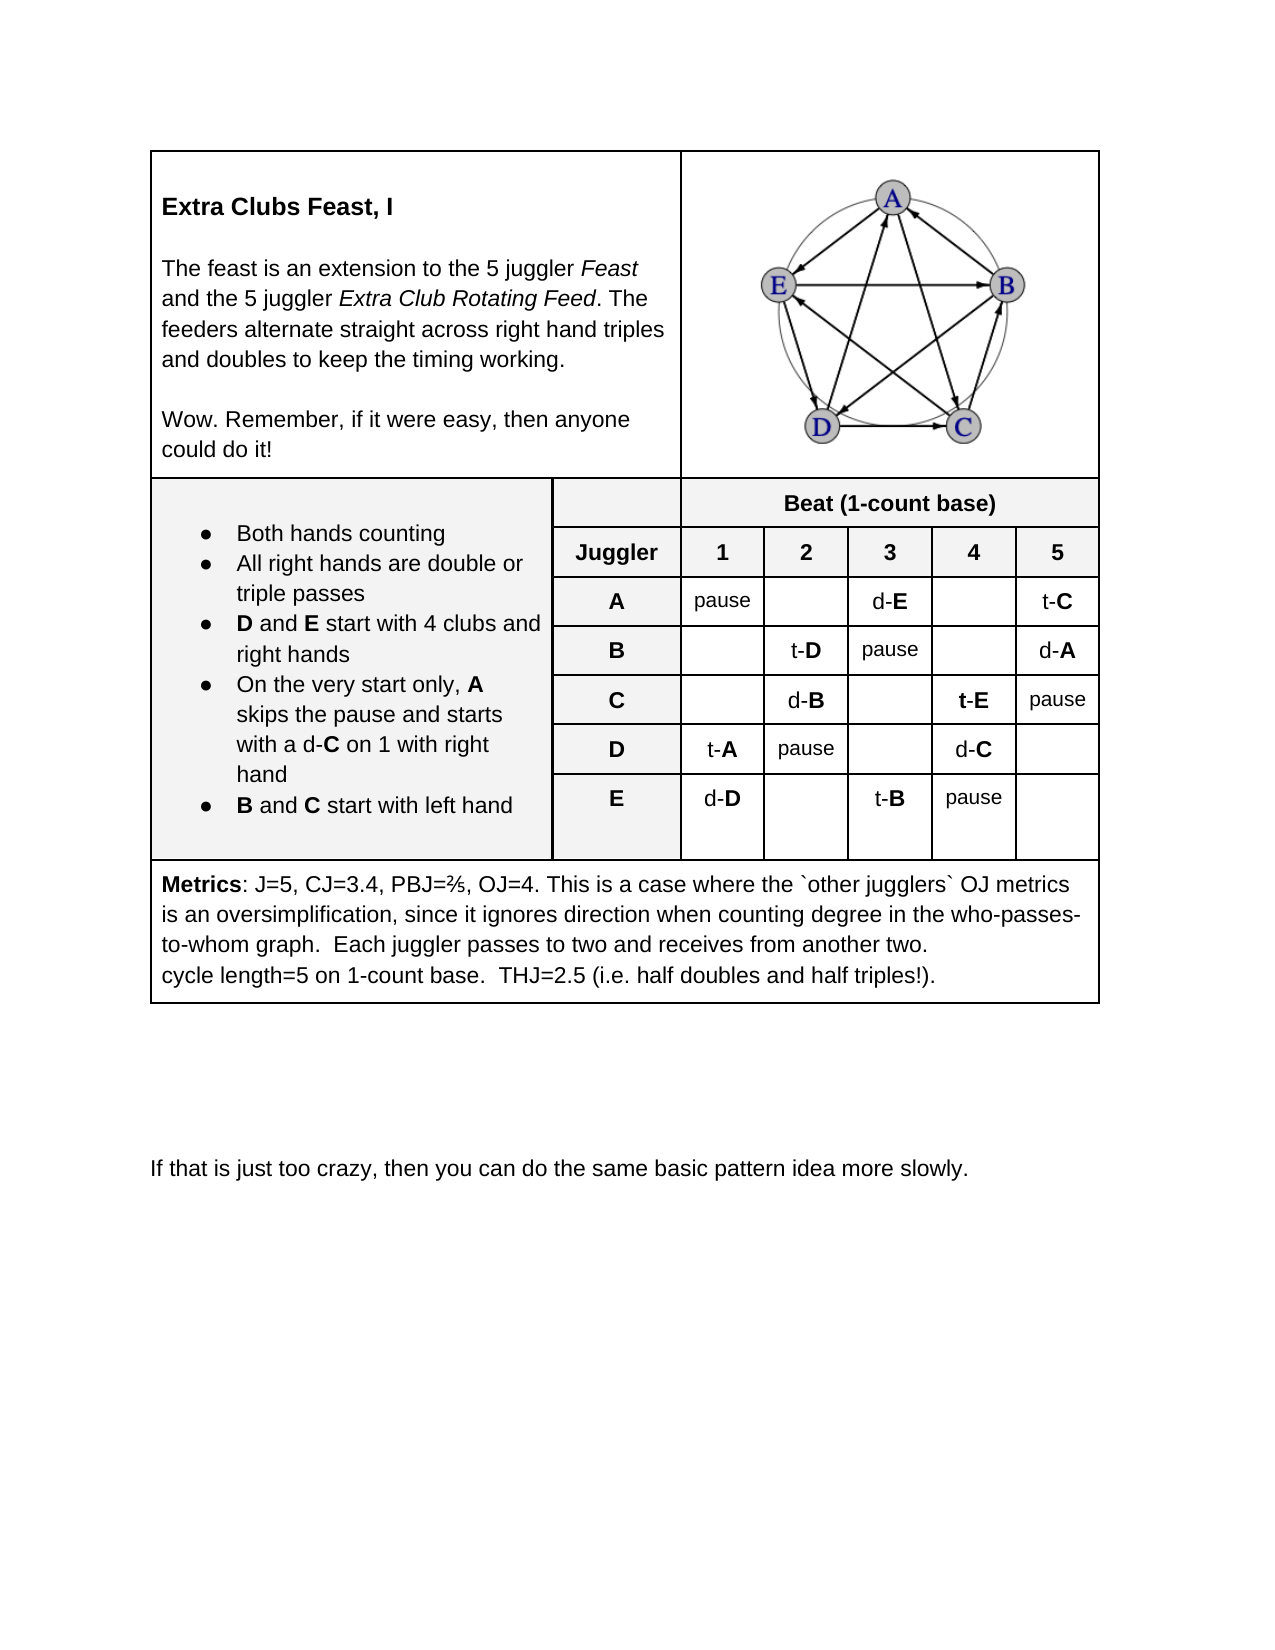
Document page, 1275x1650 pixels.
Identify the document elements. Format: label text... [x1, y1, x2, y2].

text If that is just too crazy, then you can do the same basic pattern idea more slowly. [150, 1155, 1125, 1182]
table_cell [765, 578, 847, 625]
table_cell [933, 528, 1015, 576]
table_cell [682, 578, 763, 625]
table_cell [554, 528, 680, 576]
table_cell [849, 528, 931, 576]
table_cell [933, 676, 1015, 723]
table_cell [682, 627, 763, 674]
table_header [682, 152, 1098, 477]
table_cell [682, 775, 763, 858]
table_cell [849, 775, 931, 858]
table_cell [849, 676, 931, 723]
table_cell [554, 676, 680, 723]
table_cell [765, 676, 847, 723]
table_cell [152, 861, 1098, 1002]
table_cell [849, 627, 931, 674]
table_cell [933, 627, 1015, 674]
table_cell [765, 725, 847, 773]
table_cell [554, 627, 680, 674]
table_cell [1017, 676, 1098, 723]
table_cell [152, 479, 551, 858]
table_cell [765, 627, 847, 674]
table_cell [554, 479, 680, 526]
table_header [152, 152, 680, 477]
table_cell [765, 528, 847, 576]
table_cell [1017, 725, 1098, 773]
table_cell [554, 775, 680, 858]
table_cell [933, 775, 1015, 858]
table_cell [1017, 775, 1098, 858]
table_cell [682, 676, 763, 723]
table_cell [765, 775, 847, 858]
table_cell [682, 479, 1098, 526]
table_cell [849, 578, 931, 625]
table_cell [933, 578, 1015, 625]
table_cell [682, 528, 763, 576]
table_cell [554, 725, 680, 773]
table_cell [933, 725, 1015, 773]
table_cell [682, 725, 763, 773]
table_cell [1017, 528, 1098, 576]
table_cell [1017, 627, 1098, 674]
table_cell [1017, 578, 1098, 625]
picture [748, 162, 1032, 457]
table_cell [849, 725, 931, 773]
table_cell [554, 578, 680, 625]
